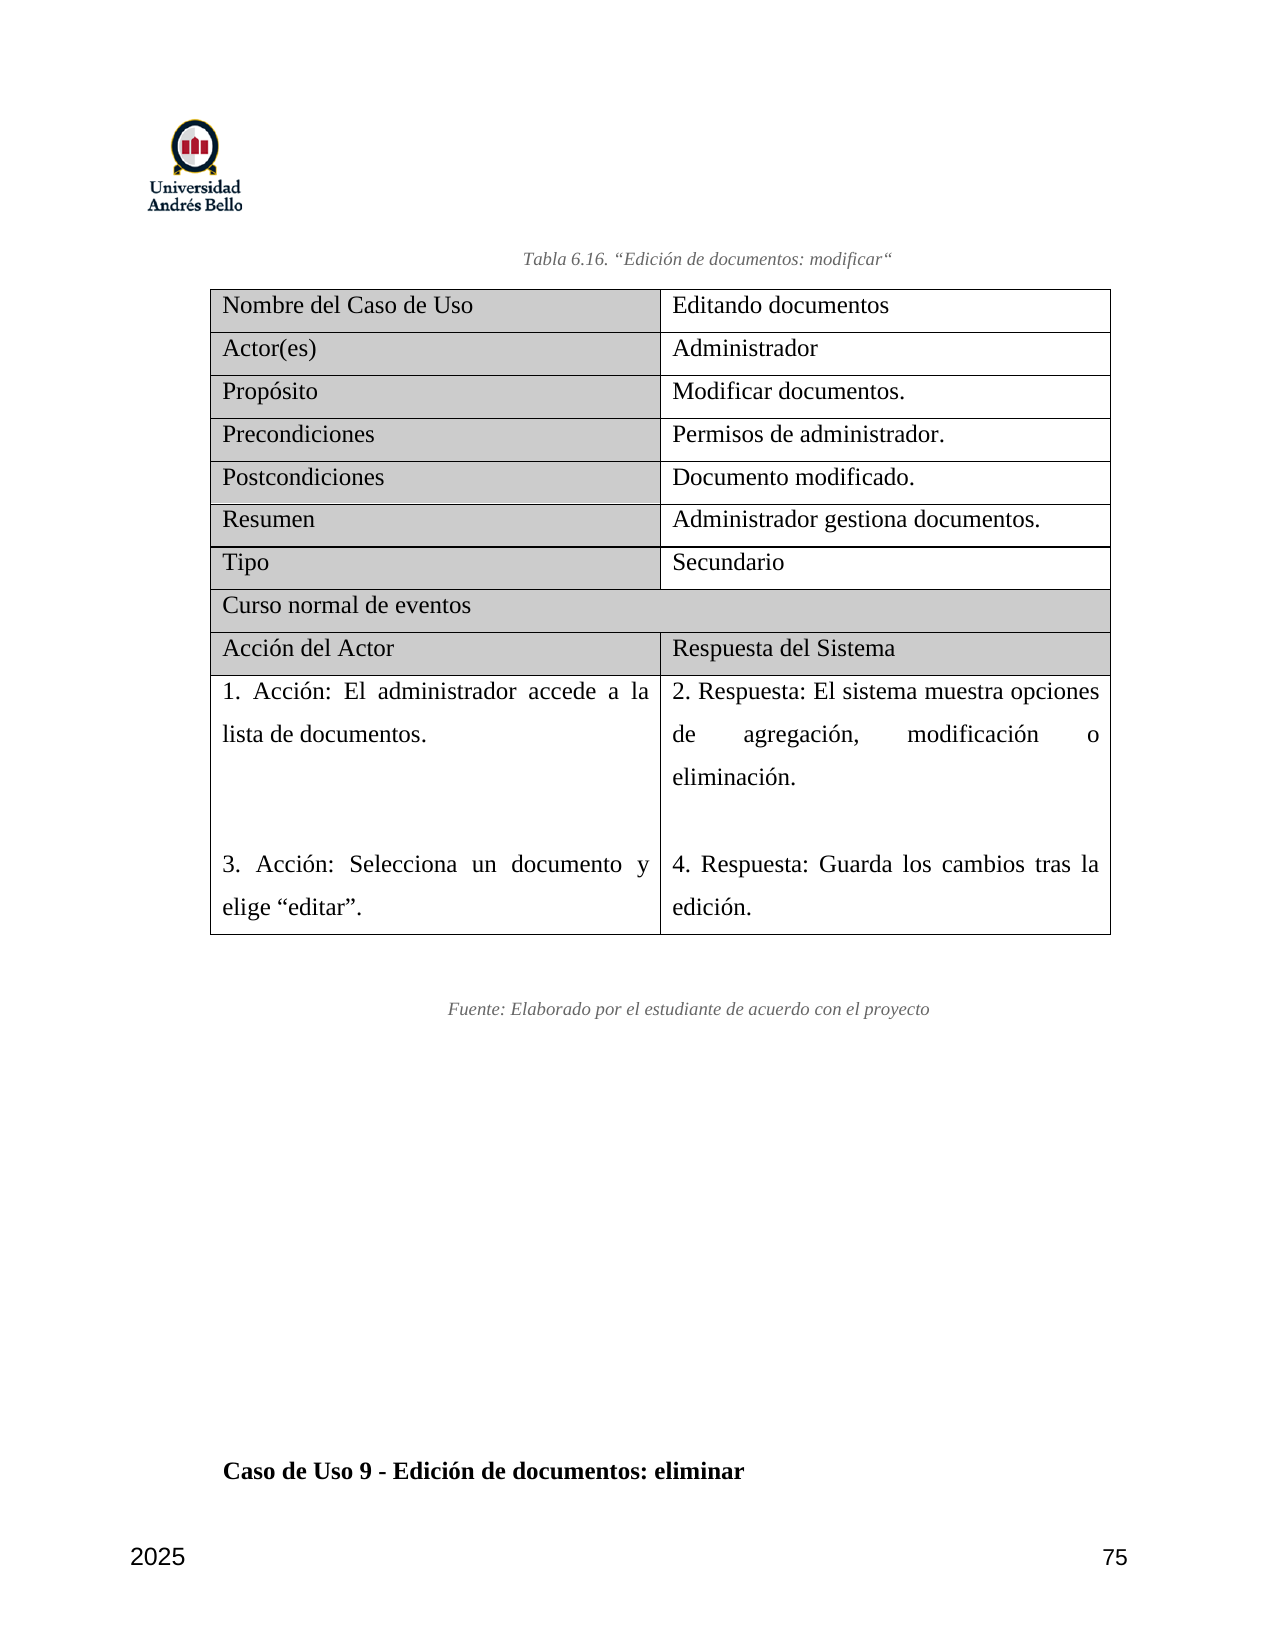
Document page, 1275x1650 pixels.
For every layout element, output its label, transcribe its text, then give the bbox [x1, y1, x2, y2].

table_cell Secundario [661, 548, 1110, 589]
table_cell Documento modificado. [661, 462, 1110, 503]
table_cell Postcondiciones [211, 462, 660, 503]
table_cell Actor(es) [211, 333, 660, 375]
table_cell Permisos de administrador. [661, 419, 1110, 461]
table_cell Resumen [211, 505, 660, 546]
table_header Editando documentos [661, 290, 1110, 332]
table_cell Tipo [211, 548, 660, 589]
table_cell Respuesta del Sistema [661, 633, 1110, 675]
picture [147, 118, 243, 212]
table_cell 1. Acción: El administrador accede a la lista de documentos. 3. Acción: Selecciona un documento y elige “editar”. [211, 676, 660, 934]
table_cell Propósito [211, 376, 660, 418]
table_cell Administrador gestiona documentos. [661, 505, 1110, 546]
table_cell Acción del Actor [211, 633, 660, 675]
table_cell Precondiciones [211, 419, 660, 461]
table_cell Curso normal de eventos [211, 590, 1110, 632]
text Fuente: Elaborado por el estudiante de acuerdo con el proyecto [373, 537, 1127, 1020]
table_cell Administrador [661, 333, 1110, 375]
subtitle Tabla 6.16. “Edición de documentos: modificar“ [448, 248, 1127, 270]
table_cell 2. Respuesta: El sistema muestra opciones de agregación, modificación o eliminación. 4. Respuesta: Guarda los cambios tras la edición. [661, 676, 1110, 934]
text Caso de Uso 9 - Edición de documentos: eliminar [148, 1456, 1127, 1485]
table_cell Modificar documentos. [661, 376, 1110, 418]
table_header Nombre del Caso de Uso [211, 290, 660, 332]
